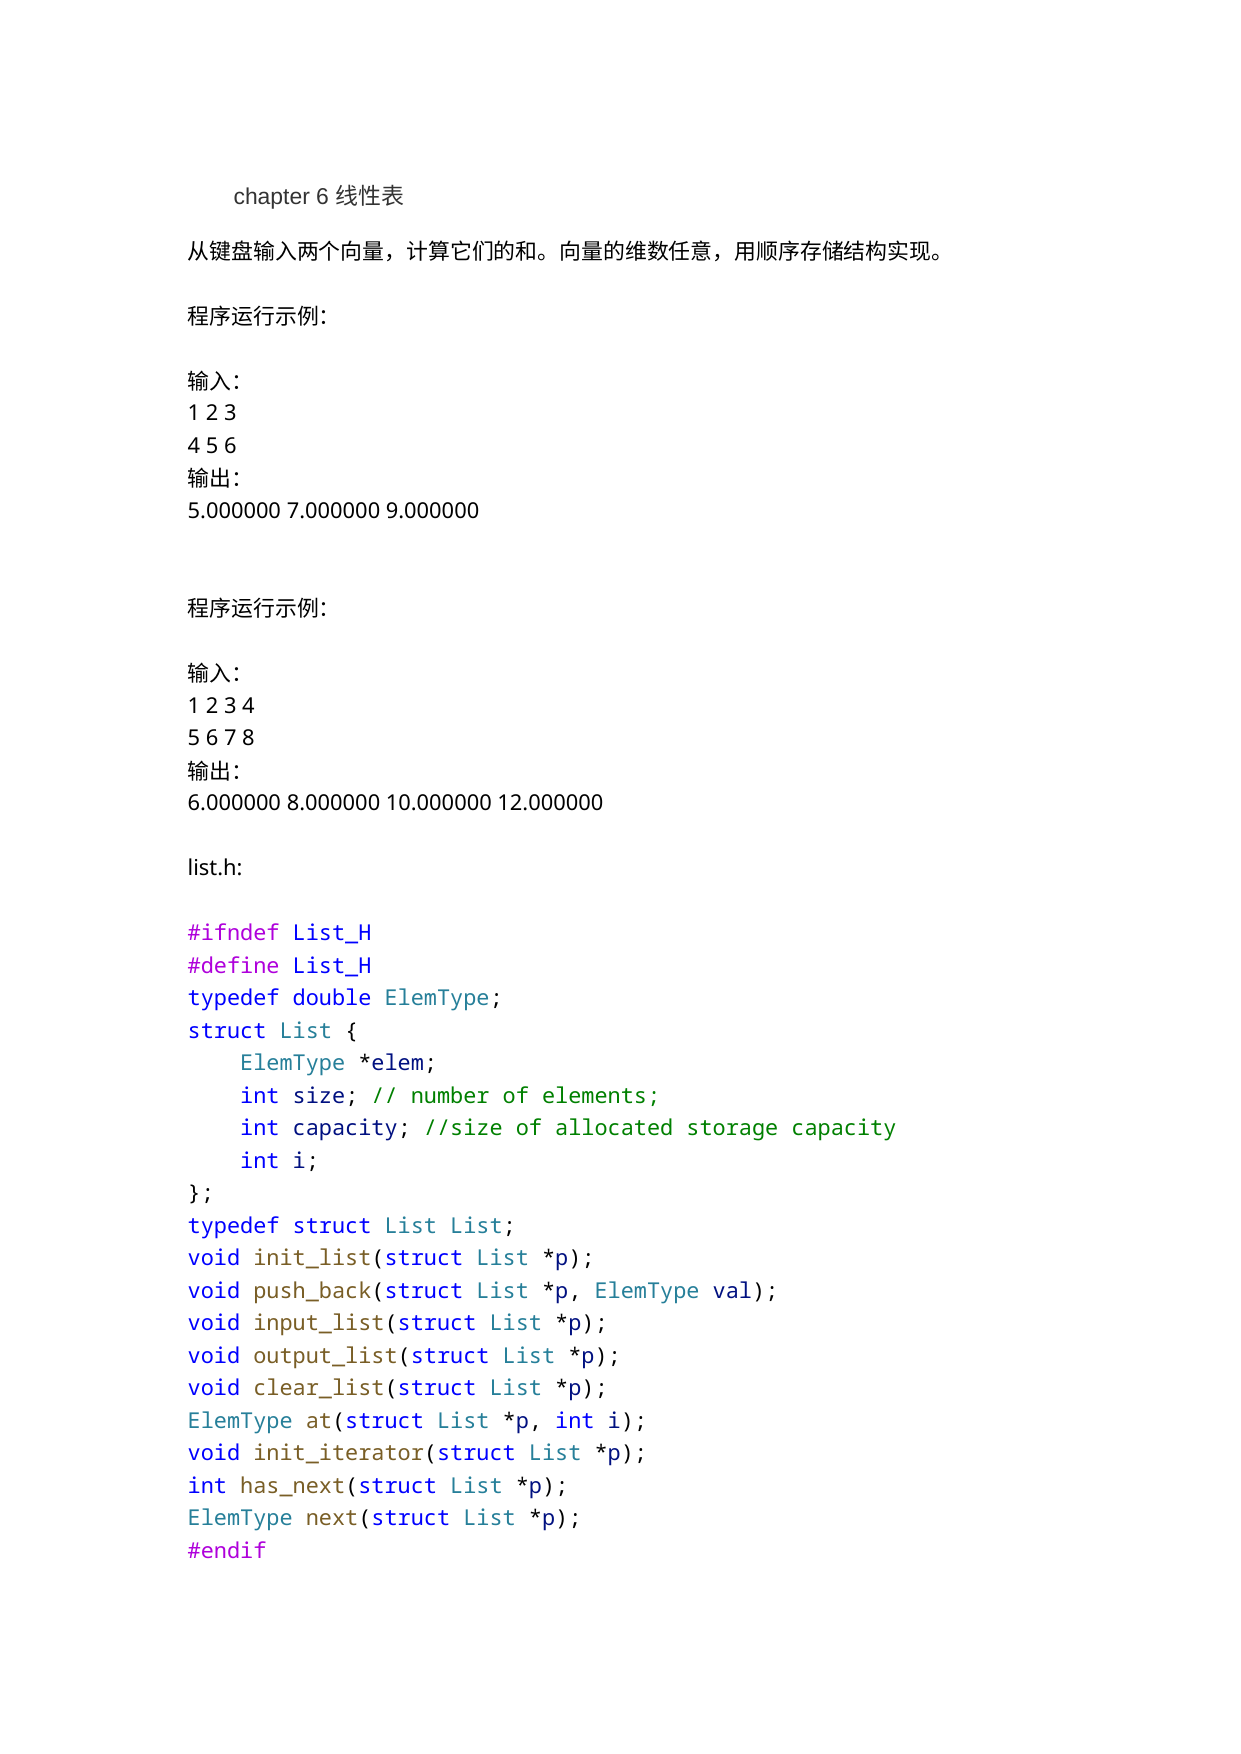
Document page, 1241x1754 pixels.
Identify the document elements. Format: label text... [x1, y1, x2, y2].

text 4 5 6 [187, 428, 1053, 461]
text void clear_list(struct List *p); [187, 1371, 1053, 1403]
text }; [187, 1176, 1053, 1208]
text 输入： [187, 656, 1053, 688]
text list.h: [187, 851, 1053, 883]
text 输出： [187, 461, 1053, 493]
text 6.000000 8.000000 10.000000 12.000000 [187, 786, 1053, 818]
text chapter 6 线性表 [187, 162, 1053, 227]
text 程序运行示例： [187, 298, 1053, 331]
text 5.000000 7.000000 9.000000 [187, 493, 1053, 526]
text void push_back(struct List *p, ElemType val); [187, 1273, 1053, 1306]
text 输入： [187, 363, 1053, 396]
text #define List_H [187, 948, 1053, 981]
text ElemType at(struct List *p, int i); [187, 1403, 1053, 1436]
text #ifndef List_H [187, 916, 1053, 948]
text int capacity; //size of allocated storage capacity [187, 1111, 1053, 1143]
text int size; // number of elements; [187, 1078, 1053, 1111]
text 程序运行示例： [187, 591, 1053, 623]
text typedef struct List List; [187, 1208, 1053, 1241]
text void init_iterator(struct List *p); [187, 1436, 1053, 1468]
text void input_list(struct List *p); [187, 1306, 1053, 1338]
text 从键盘输入两个向量，计算它们的和。向量的维数任意，用顺序存储结构实现。 [187, 233, 1053, 266]
text 5 6 7 8 [187, 721, 1053, 753]
text int i; [187, 1143, 1053, 1176]
text ElemType next(struct List *p); [187, 1501, 1053, 1533]
text 1 2 3 4 [187, 688, 1053, 721]
text ElemType *elem; [187, 1046, 1053, 1078]
text struct List { [187, 1013, 1053, 1046]
text #endif [187, 1533, 1053, 1566]
text 输出： [187, 753, 1053, 786]
text void output_list(struct List *p); [187, 1338, 1053, 1371]
text void init_list(struct List *p); [187, 1241, 1053, 1273]
text int has_next(struct List *p); [187, 1468, 1053, 1501]
text 1 2 3 [187, 396, 1053, 428]
text typedef double ElemType; [187, 981, 1053, 1013]
